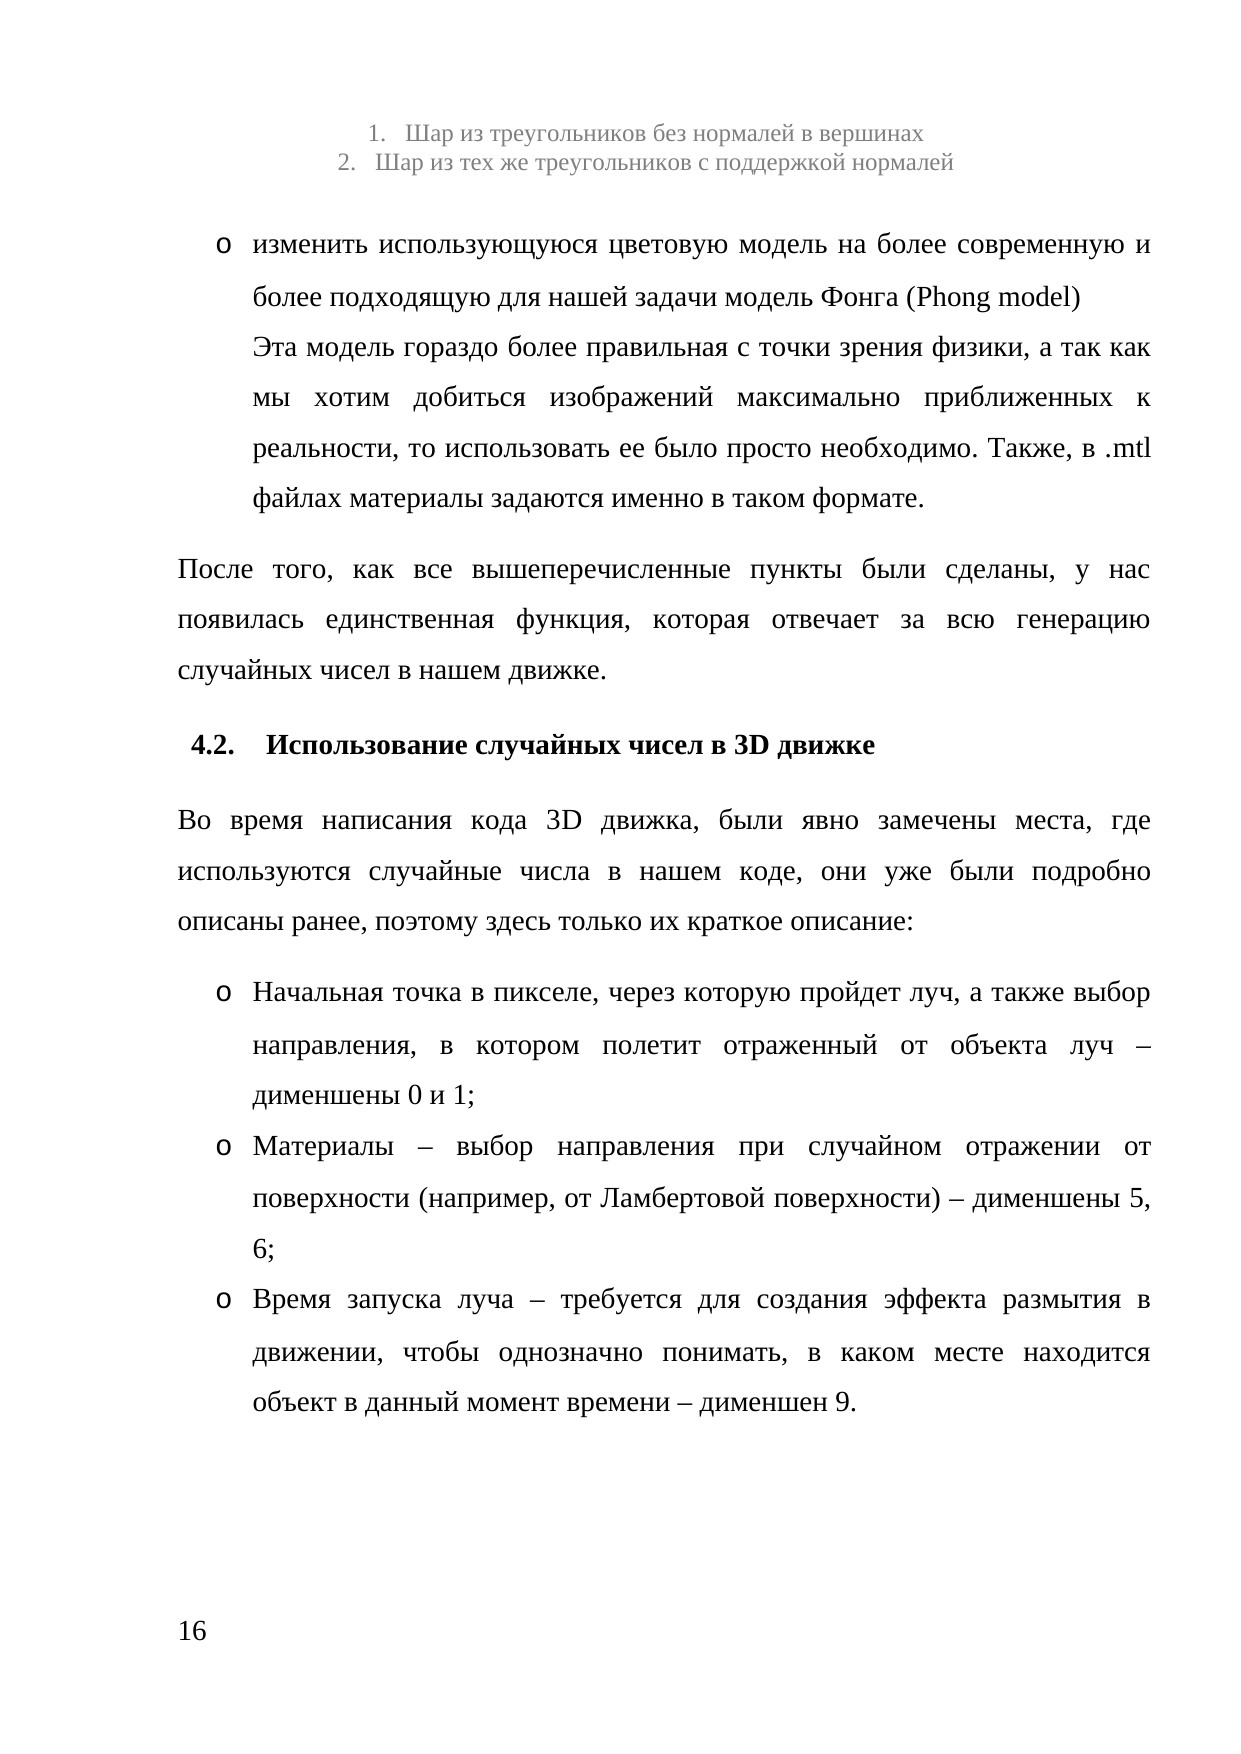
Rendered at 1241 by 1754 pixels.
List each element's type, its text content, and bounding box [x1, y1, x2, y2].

list Эта модель гораздо более правильная с точки зрения физики, а так как мы хотим добиться изображений максимально приближенных к реальности, то использовать ее было просто необходимо. Также, в .mtl файлах материалы задаются именно в таком формате. [252, 329, 1152, 513]
text После того, как все вышеперечисленные пункты были сделаны, у нас появилась единственная функция, которая отвечает за всю генерацию случайных чисел в нашем движке. [177, 551, 1152, 685]
list изменить использующуюся цветовую модель на более современную и более подходящую для нашей задачи модель Фонга (Phong model) [215, 226, 1152, 312]
list Шар из тех же треугольников с поддержкой нормалей [140, 147, 1152, 176]
list Начальная точка в пикселе, через которую пройдет луч, а также выбор направления, в котором полетит отраженный от объекта луч – дименшены 0 и 1; [215, 974, 1152, 1111]
text Во время написания кода 3D движка, были явно замечены места, где используются случайные числа в нашем коде, они уже были подробно описаны ранее, поэтому здесь только их краткое описание: [177, 802, 1152, 937]
subtitle Использование случайных чисел в 3D движке [191, 727, 1152, 761]
list Время запуска луча – требуется для создания эффекта размытия в движении, чтобы однозначно понимать, в каком месте находится объект в данный момент времени – дименшен 9. [215, 1281, 1152, 1418]
list Шар из треугольников без нормалей в вершинах [140, 118, 1152, 147]
list Материалы – выбор направления при случайном отражении от поверхности (например, от Ламбертовой поверхности) – дименшены 5, 6; [215, 1128, 1152, 1264]
